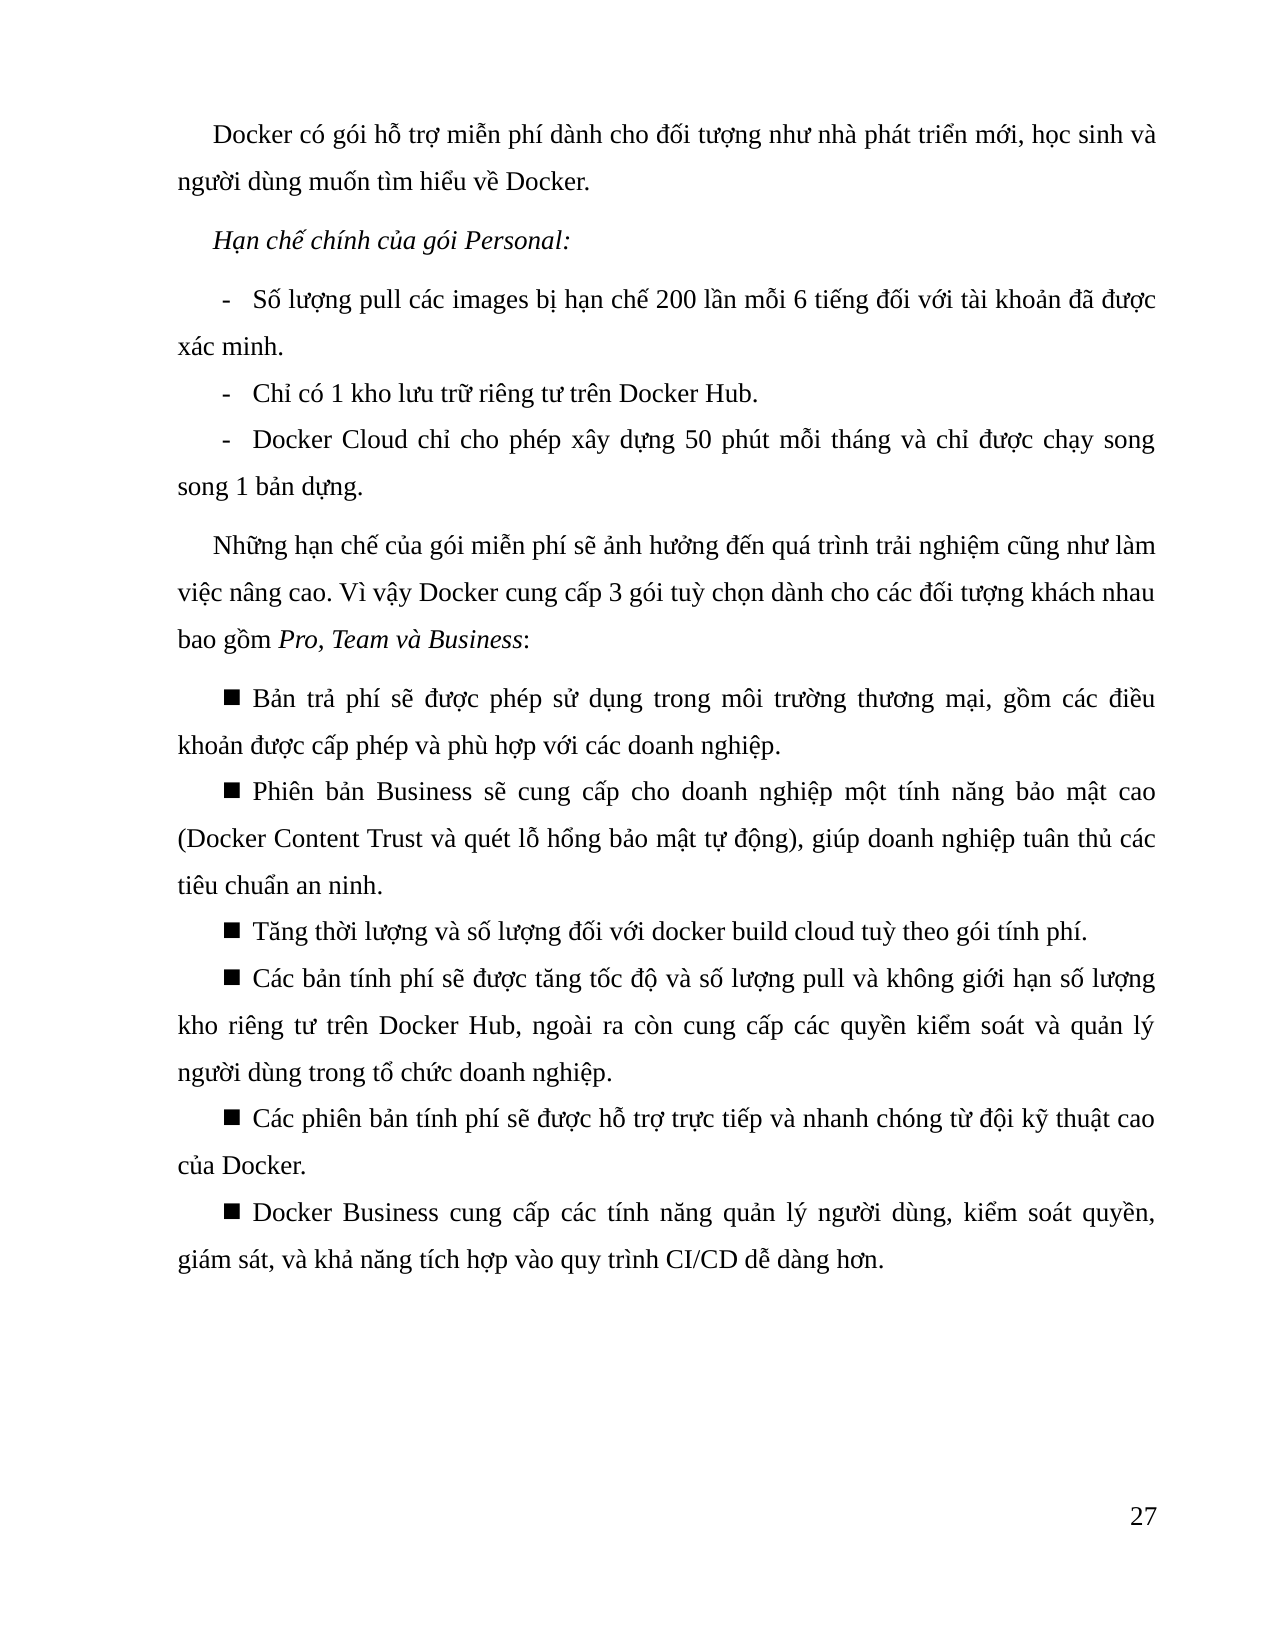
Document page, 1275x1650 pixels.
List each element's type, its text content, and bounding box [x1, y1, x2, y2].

list Các bản tính phí sẽ được tăng tốc độ và số lượng pull và không giới hạn số lượng kho riêng tư trên Docker Hub, ngoài ra còn cung cấp các quyền kiểm soát và quản lý người dùng trong tổ chức doanh nghiệp. [177, 962, 1157, 1087]
list Tăng thời lượng và số lượng đối với docker build cloud tuỳ theo gói tính phí. [177, 916, 1157, 947]
list Bản trả phí sẽ được phép sử dụng trong môi trường thương mại, gồm các điều khoản được cấp phép và phù hợp với các doanh nghiệp. [177, 682, 1157, 760]
list Docker Cloud chỉ cho phép xây dựng 50 phút mỗi tháng và chỉ được chạy song song 1 bản dựng. [177, 424, 1157, 501]
list Docker Business cung cấp các tính năng quản lý người dùng, kiểm soát quyền, giám sát, và khả năng tích hợp vào quy trình CI/CD dễ dàng hơn. [177, 1196, 1157, 1274]
text Những hạn chế của gói miễn phí sẽ ảnh hưởng đến quá trình trải nghiệm cũng như làm việc nâng cao. Vì vậy Docker cung cấp 3 gói tuỳ chọn dành cho các đối tượng khách nhau bao gồm Pro, Team và Business: [177, 529, 1157, 654]
text Docker có gói hỗ trợ miễn phí dành cho đối tượng như nhà phát triển mới, học sinh và người dùng muốn tìm hiểu về Docker. [177, 119, 1157, 196]
list Phiên bản Business sẽ cung cấp cho doanh nghiệp một tính năng bảo mật cao (Docker Content Trust và quét lỗ hổng bảo mật tự động), giúp doanh nghiệp tuân thủ các tiêu chuẩn an ninh. [177, 775, 1157, 900]
text Hạn chế chính của gói Personal: [177, 224, 1157, 256]
list Số lượng pull các images bị hạn chế 200 lần mỗi 6 tiếng đối với tài khoản đã được xác minh. [177, 284, 1157, 361]
list Chỉ có 1 kho lưu trữ riêng tư trên Docker Hub. [177, 377, 1157, 408]
list Các phiên bản tính phí sẽ được hỗ trợ trực tiếp và nhanh chóng từ đội kỹ thuật cao của Docker. [177, 1102, 1157, 1180]
